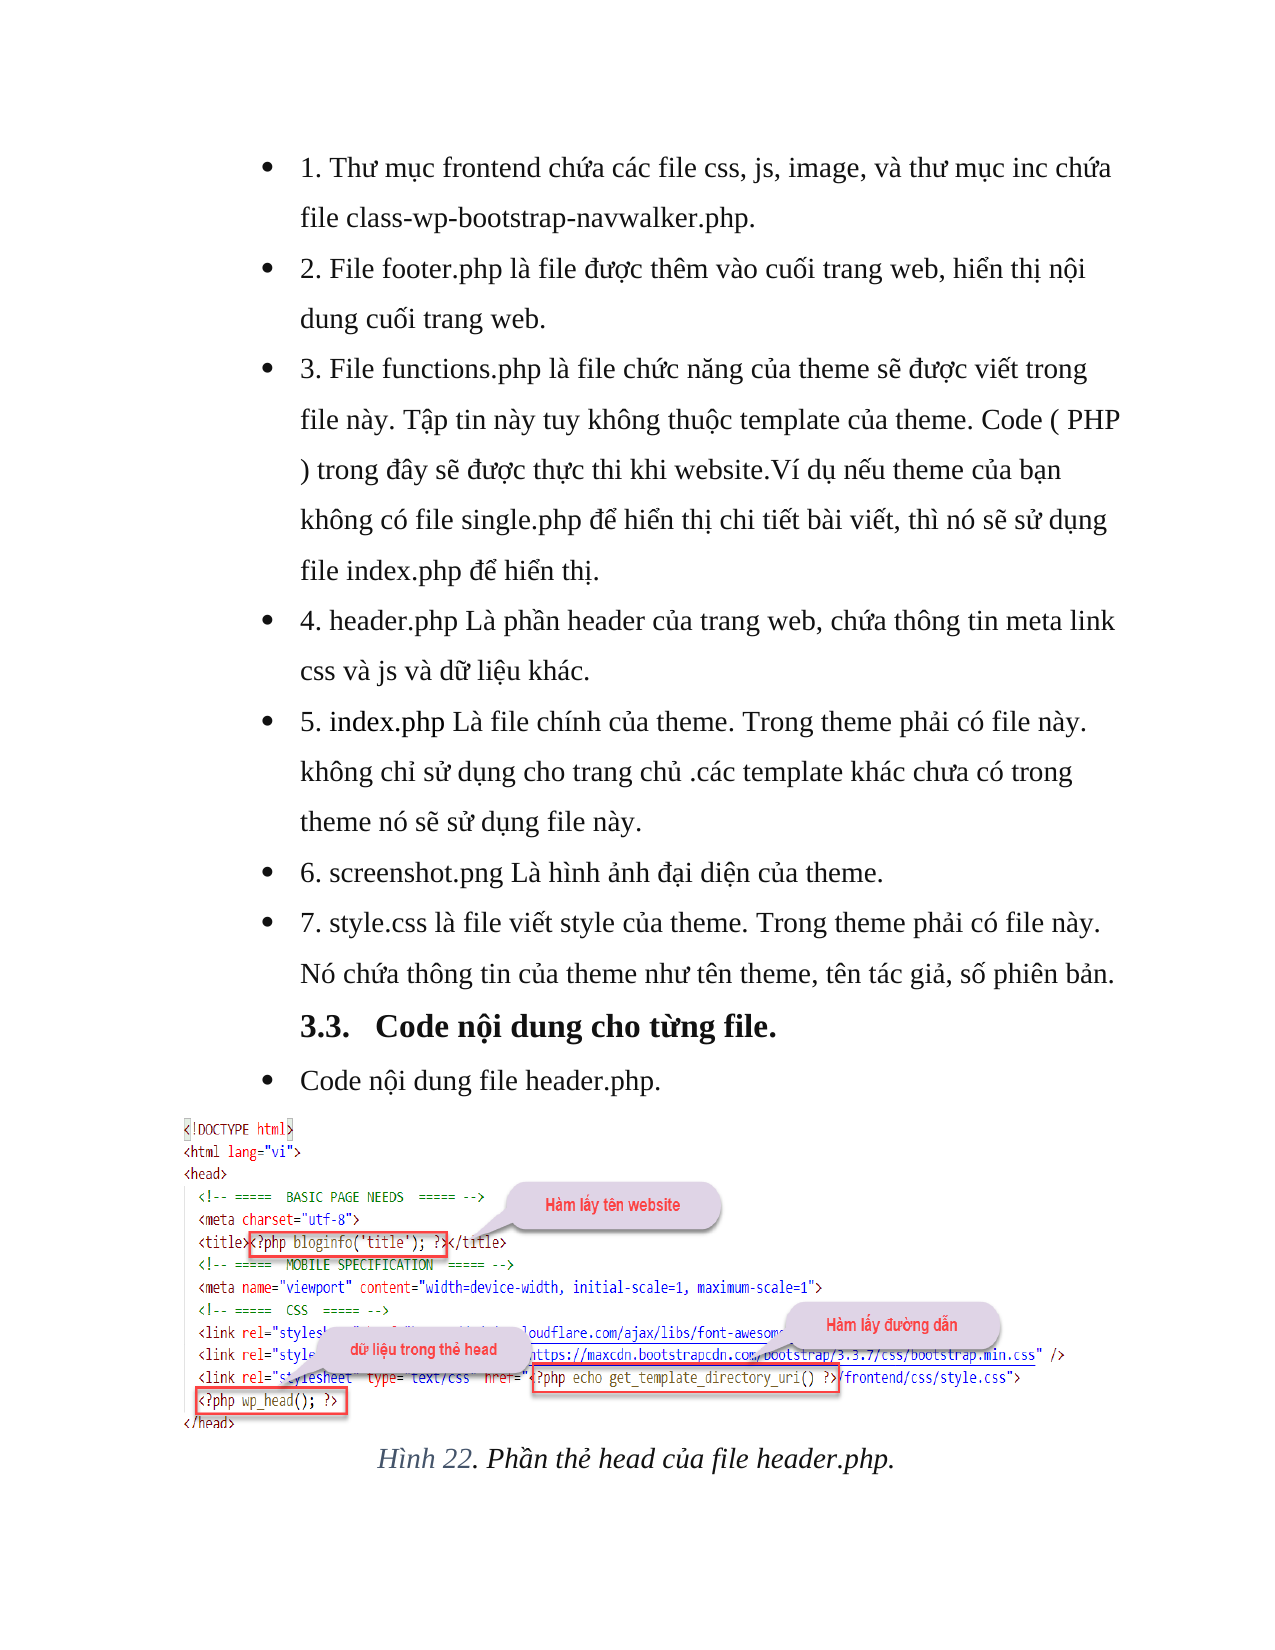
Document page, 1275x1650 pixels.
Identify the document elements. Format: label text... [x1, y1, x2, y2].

list Code nội dung cho từng file. [300, 1006, 1125, 1044]
list 7. style.css là file viết style của theme. Trong theme phải có file này. Nó chứa thông tin của theme như tên theme, tên tác giả, số phiên bản. [262, 905, 1125, 989]
list 6. screenshot.png Là hình ảnh đại diện của theme. [262, 855, 1125, 888]
text Hình 22. Phần thẻ head của file header.php. [150, 1441, 1125, 1475]
list 1. Thư mục frontend chứa các file css, js, image, và thư mục inc chứa file class-wp-bootstrap-navwalker.php. [262, 150, 1125, 234]
picture [181, 1115, 1093, 1428]
list 4. header.php Là phần header của trang web, chứa thông tin meta link css và js và dữ liệu khác. [262, 603, 1125, 687]
list 3. File functions.php là file chức năng của theme sẽ được viết trong file này. Tập tin này tuy không thuộc template của theme. Code ( PHP ) trong đây sẽ được thực thi khi website.Ví dụ nếu theme của bạn không có file single.php để hiển thị chi tiết bài viết, thì nó sẽ sử dụng file index.php để hiển thị. [262, 351, 1125, 586]
list 2. File footer.php là file được thêm vào cuối trang web, hiển thị nội dung cuối trang web. [262, 251, 1125, 335]
list 5. index.php Là file chính của theme. Trong theme phải có file này. không chỉ sử dụng cho trang chủ .các template khác chưa có trong theme nó sẽ sử dụng file này. [262, 704, 1125, 838]
list Code nội dung file header.php. [262, 1063, 1125, 1097]
